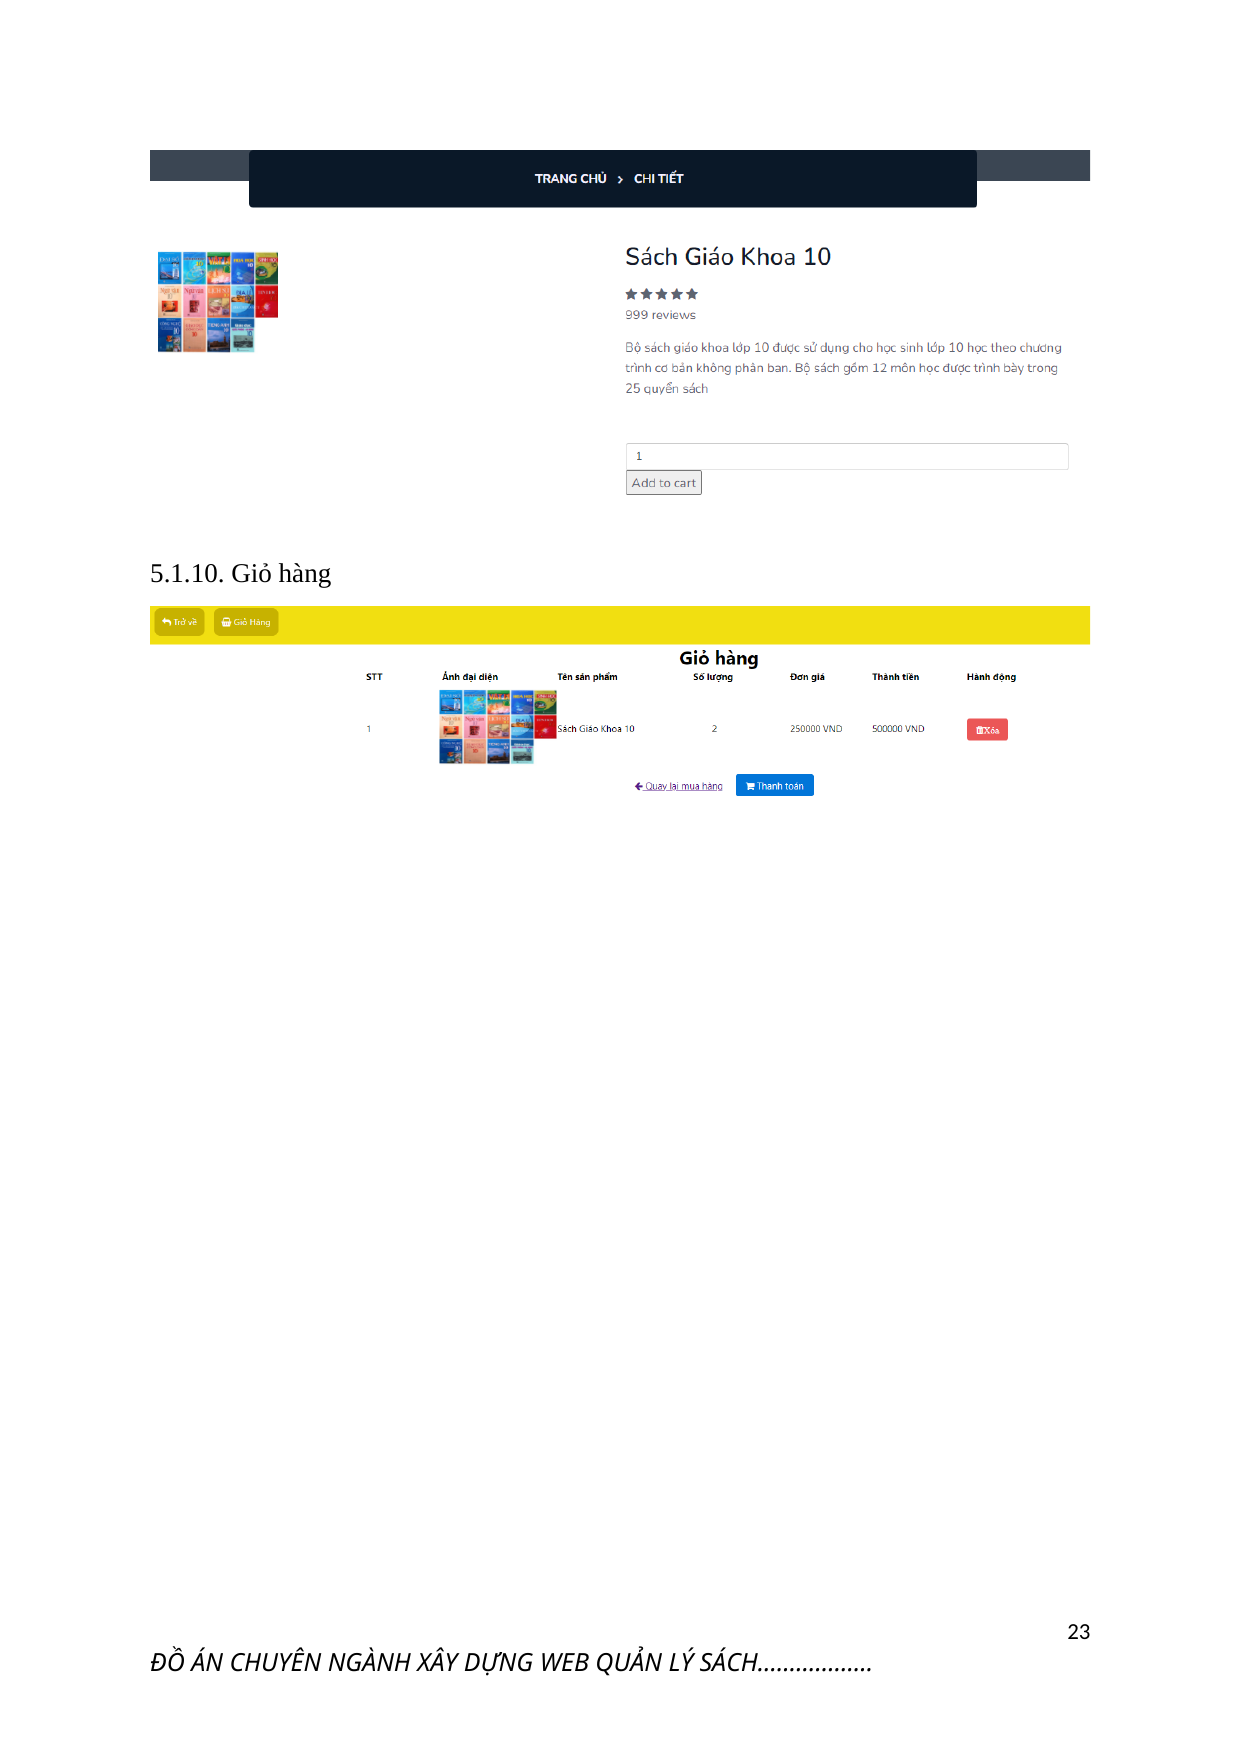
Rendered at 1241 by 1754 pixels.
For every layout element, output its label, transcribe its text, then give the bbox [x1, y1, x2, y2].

text 5.1.10. Giỏ hàng [150, 557, 1090, 588]
picture [150, 150, 1091, 539]
picture [150, 606, 1091, 920]
